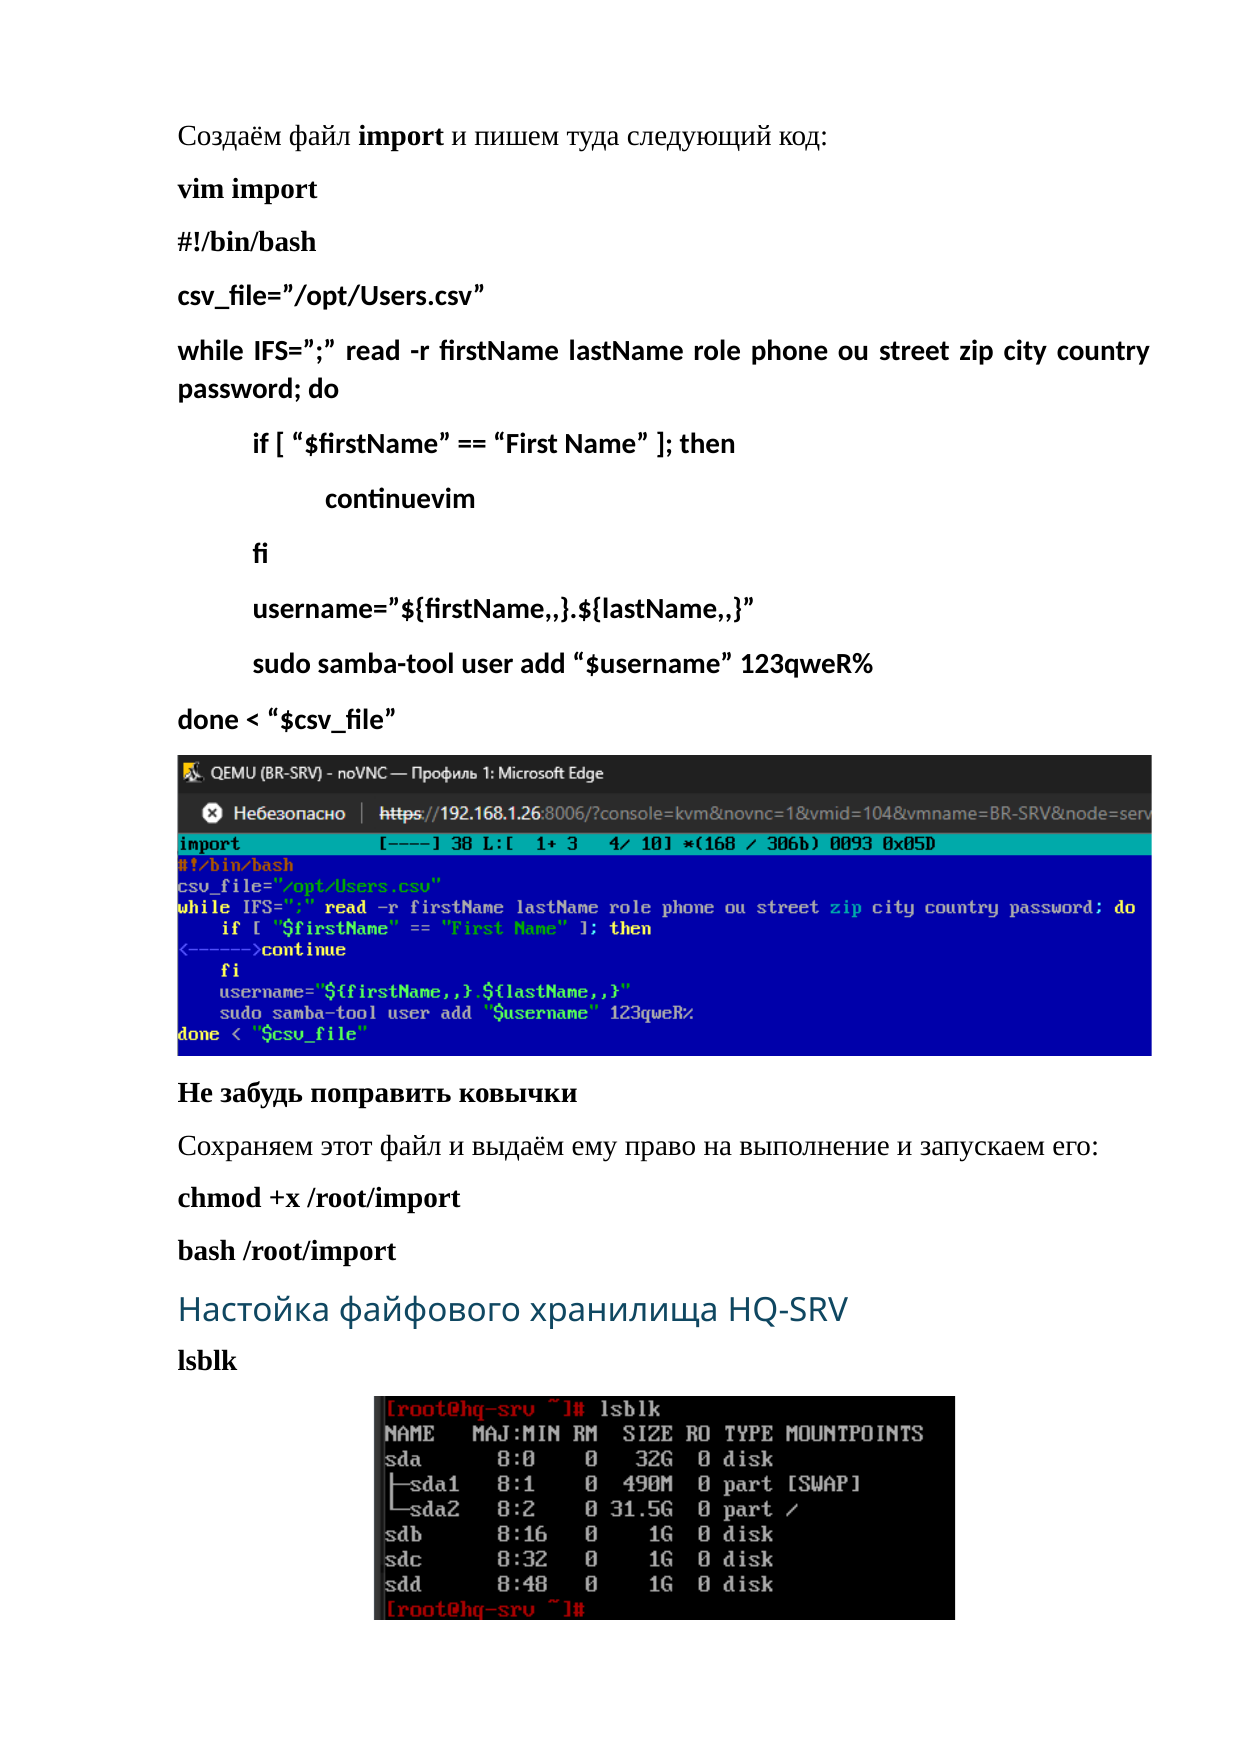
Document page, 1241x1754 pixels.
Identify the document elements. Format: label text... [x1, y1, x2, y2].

text Не забудь поправить ковычки [177, 1075, 1152, 1108]
text username=”${firstName,,}.${lastName,,}” [177, 591, 1152, 626]
picture [177, 755, 1152, 1056]
text while IFS=”;” read -r firstName lastName role phone ou street zip city country password; do [177, 332, 1152, 406]
text #!/bin/bash [177, 224, 1152, 257]
text Сохраняем этот файл и выдаём ему право на выполнение и запускаем его: [177, 1128, 1152, 1161]
text continuevim [177, 480, 1152, 516]
text csv_file=”/opt/Users.csv” [177, 277, 1152, 312]
picture [373, 1396, 955, 1620]
text vim import [177, 171, 1152, 204]
text fi [177, 535, 1152, 571]
subtitle Настойка файфового хранилища HQ-SRV [44, 1286, 1152, 1332]
text if [ “$firstName” == “First Name” ]; then [177, 425, 1152, 461]
text bash /root/import [177, 1233, 1152, 1267]
text Создаём файл import и пишем туда следующий код: [177, 118, 1152, 152]
text chmod +x /root/import [177, 1181, 1152, 1214]
text done < “$csv_file” [177, 701, 1152, 736]
text lsblk [177, 1343, 1152, 1377]
text sudo samba-tool user add “$username” 123qweR% [177, 646, 1152, 681]
